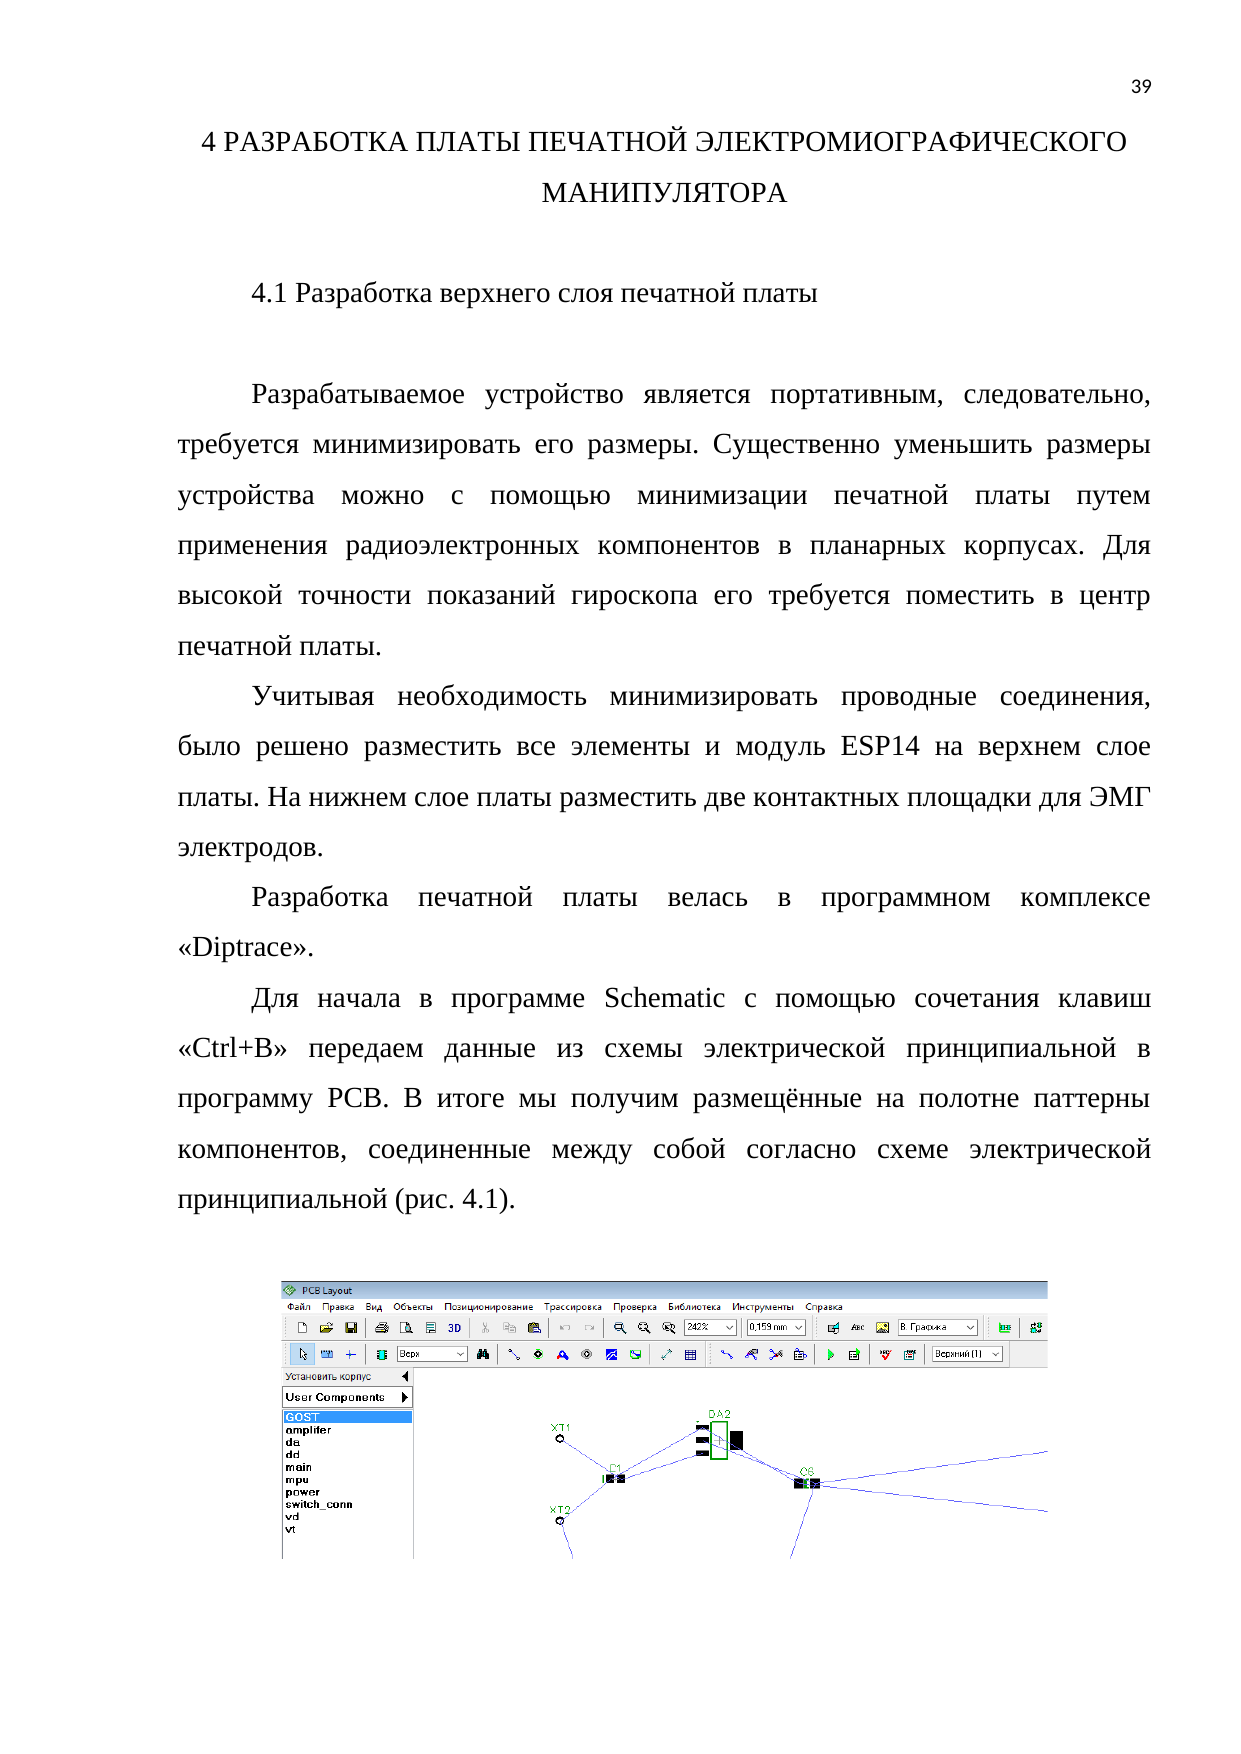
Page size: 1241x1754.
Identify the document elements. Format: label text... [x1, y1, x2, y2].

text Разрабатываемое устройство является портативным, следовательно, требуется минимизировать его размеры. Существенно уменьшить размеры устройства можно с помощью минимизации печатной платы путем применения радиоэлектронных компонентов в планарных корпусах. Для высокой точности показаний гироскопа его требуется поместить в центр печатной платы. [177, 376, 1152, 661]
text Учитывая необходимость минимизировать проводные соединения, было решено разместить все элементы и модуль ESP14 на верхнем слое платы. На нижнем слое платы разместить две контактных площадки для ЭМГ электродов. [177, 678, 1152, 862]
text 4.1 Разработка верхнего слоя печатной платы [177, 276, 1152, 309]
picture [281, 1281, 1048, 1559]
text Для начала в программе Schematic с помощью сочетания клавиш «Ctrl+B» передаем данные из схемы электрической принципиальной в программу PCB. В итоге мы получим размещённые на полотне паттерны компонентов, соединенные между собой согласно схеме электрической принципиальной (рис. 4.1). [177, 980, 1152, 1215]
text Разработка печатной платы велась в программном комплексе «Diptrace». [177, 879, 1152, 963]
text 4 РАЗРАБОТКА ПЛАТЫ ПЕЧАТНОЙ ЭЛЕКТРОМИОГРАФИЧЕСКОГО МАНИПУЛЯТОРА [177, 124, 1152, 208]
